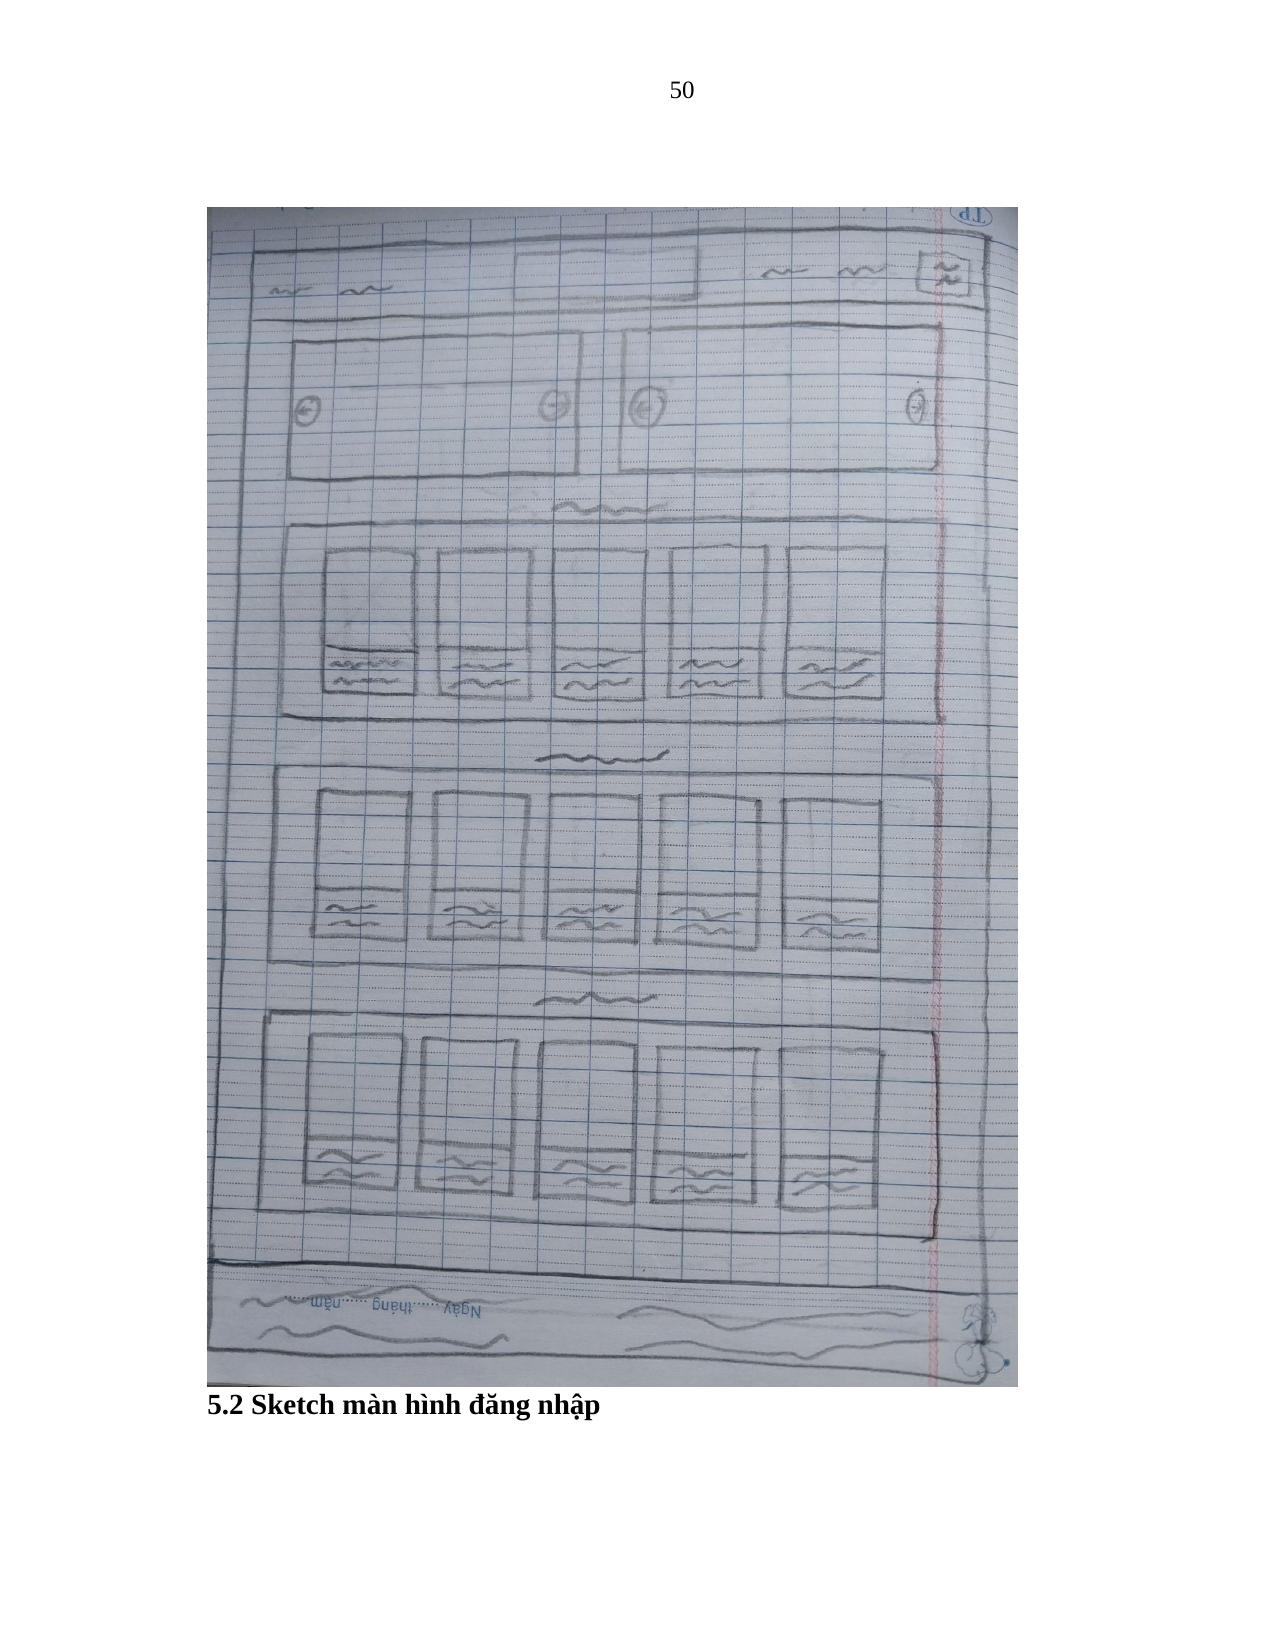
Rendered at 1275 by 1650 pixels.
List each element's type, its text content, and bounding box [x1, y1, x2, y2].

picture [207, 207, 1018, 1387]
text 5.2 Sketch màn hình đăng nhập [207, 1387, 1156, 1420]
